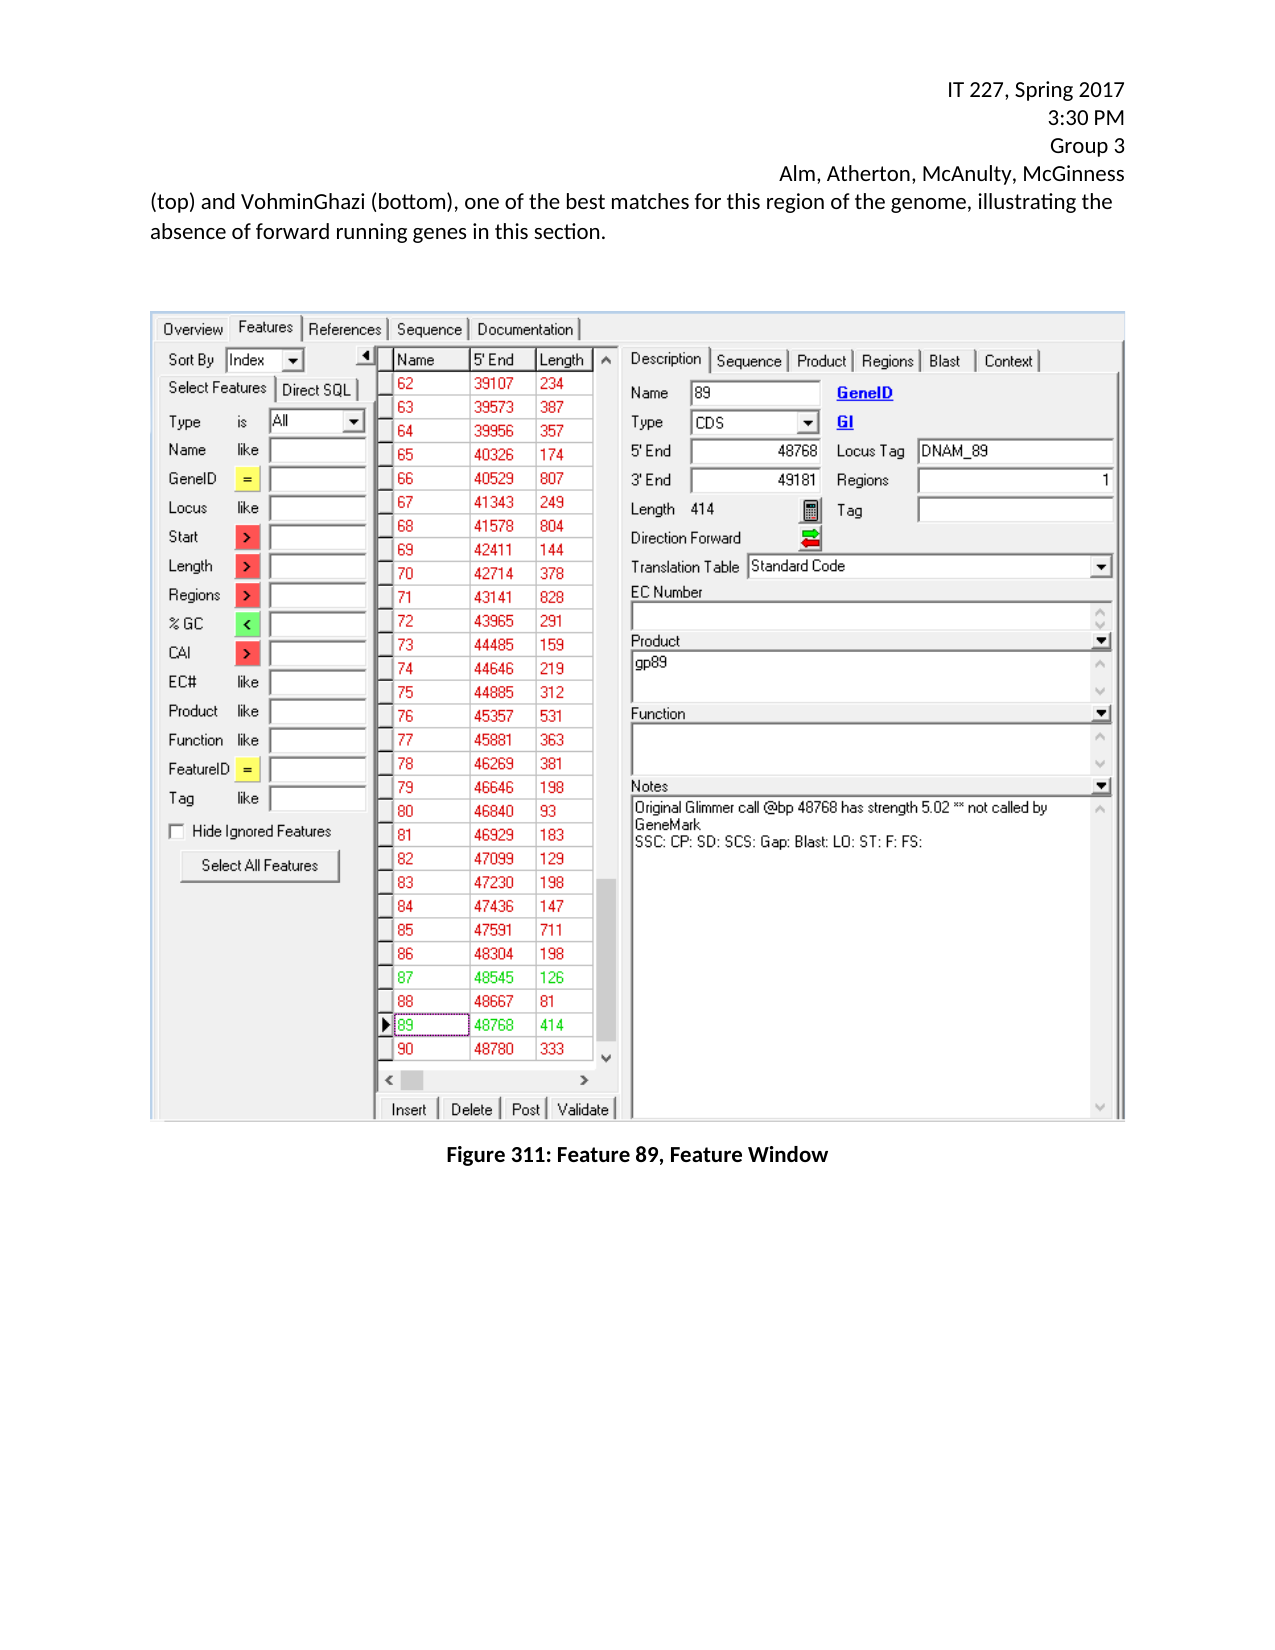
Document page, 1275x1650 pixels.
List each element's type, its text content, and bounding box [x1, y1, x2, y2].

text Figure 311: Feature 89, Feature Window [150, 1140, 1125, 1168]
picture [150, 311, 1125, 1122]
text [150, 187, 1125, 245]
